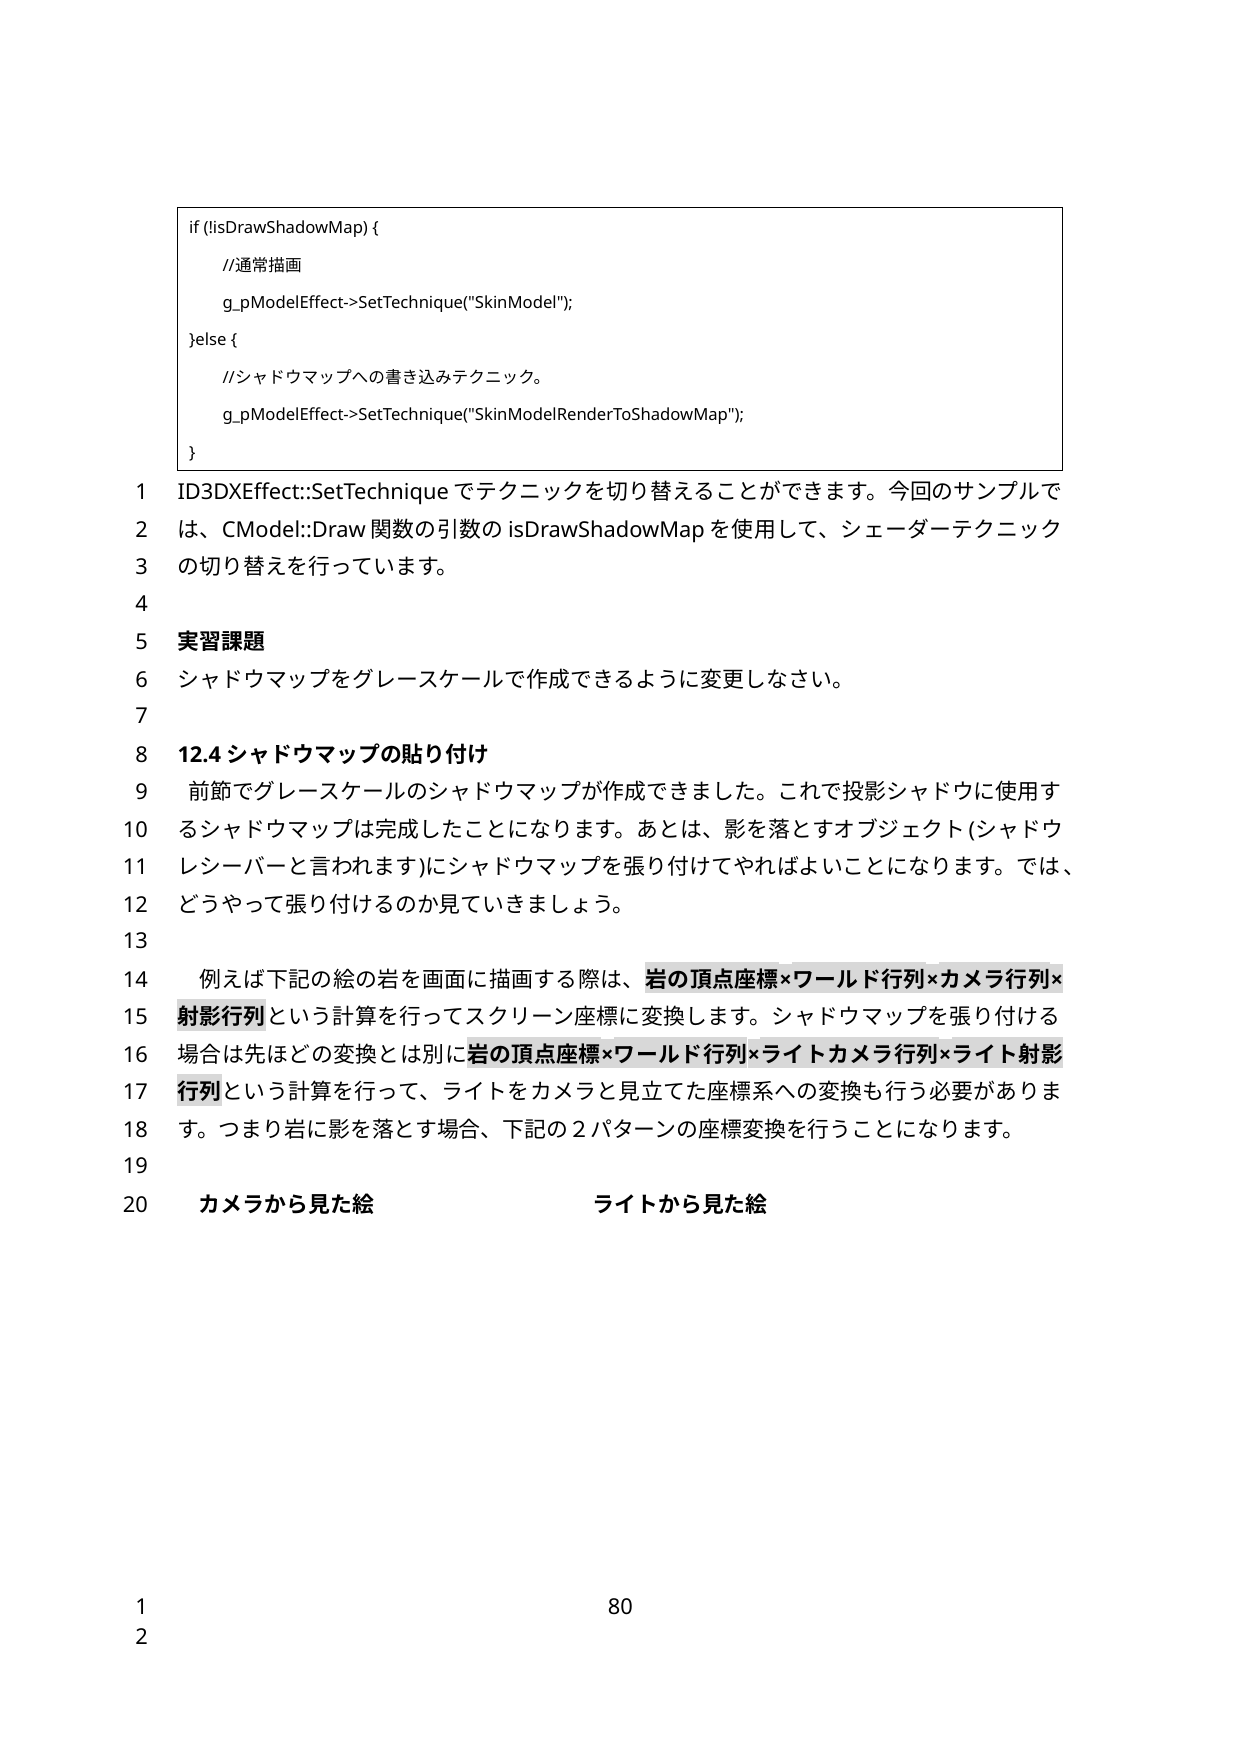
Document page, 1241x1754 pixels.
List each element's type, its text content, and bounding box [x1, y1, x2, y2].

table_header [178, 208, 1062, 470]
text 12.4 シャドウマップの貼り付け [177, 734, 1063, 771]
text 前節でグレースケールのシャドウマップが作成できました。これで投影シャドウに使用するシャドウマップは完成したことになります。あとは、影を落とすオブジェクト(シャドウレシーバーと言われます)にシャドウマップを張り付けてやればよいことになります。では、どうやって張り付けるのか見ていきましょう。 [177, 771, 1063, 921]
text 例えば下記の絵の岩を画面に描画する際は、岩の頂点座標×ワールド行列×カメラ行列×射影行列という計算を行ってスクリーン座標に変換します。シャドウマップを張り付ける場合は先ほどの変換とは別に岩の頂点座標×ワールド行列×ライトカメラ行列×ライト射影行列という計算を行って、ライトをカメラと見立てた座標系への変換も行う必要があります。つまり岩に影を落とす場合、下記の２パターンの座標変換を行うことになります。 [177, 959, 1063, 1146]
text カメラから見た絵 ライトから見た絵 [177, 1184, 1063, 1221]
text シャドウマップをグレースケールで作成できるように変更しなさい。 [177, 659, 1063, 696]
text 実習課題 [177, 621, 1063, 659]
text ID3DXEffect::SetTechniqueでテクニックを切り替えることができます。今回のサンプルでは、CModel::Draw関数の引数のisDrawShadowMapを使用して、シェーダーテクニックの切り替えを行っています。 [177, 471, 1063, 584]
